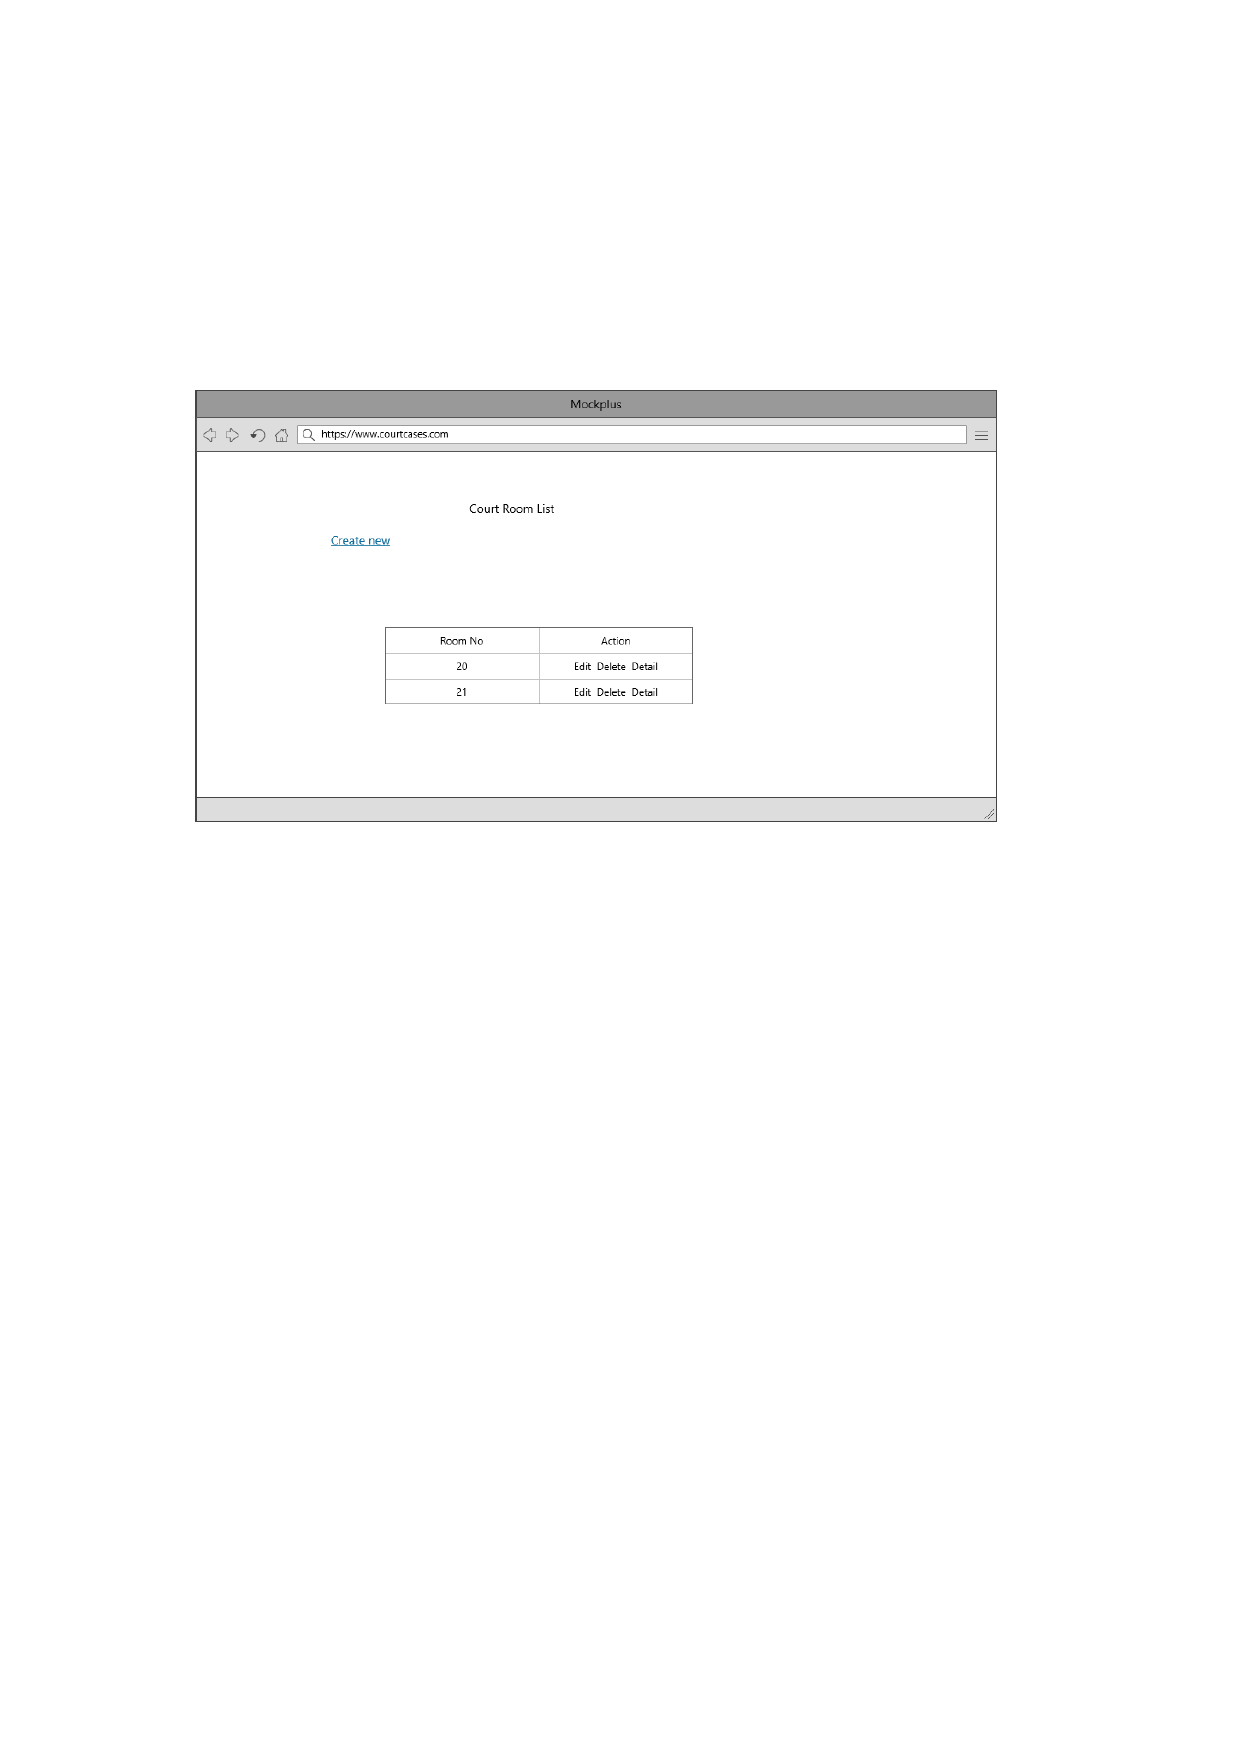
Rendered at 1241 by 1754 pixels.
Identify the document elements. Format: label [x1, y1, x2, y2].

picture [150, 337, 1091, 822]
